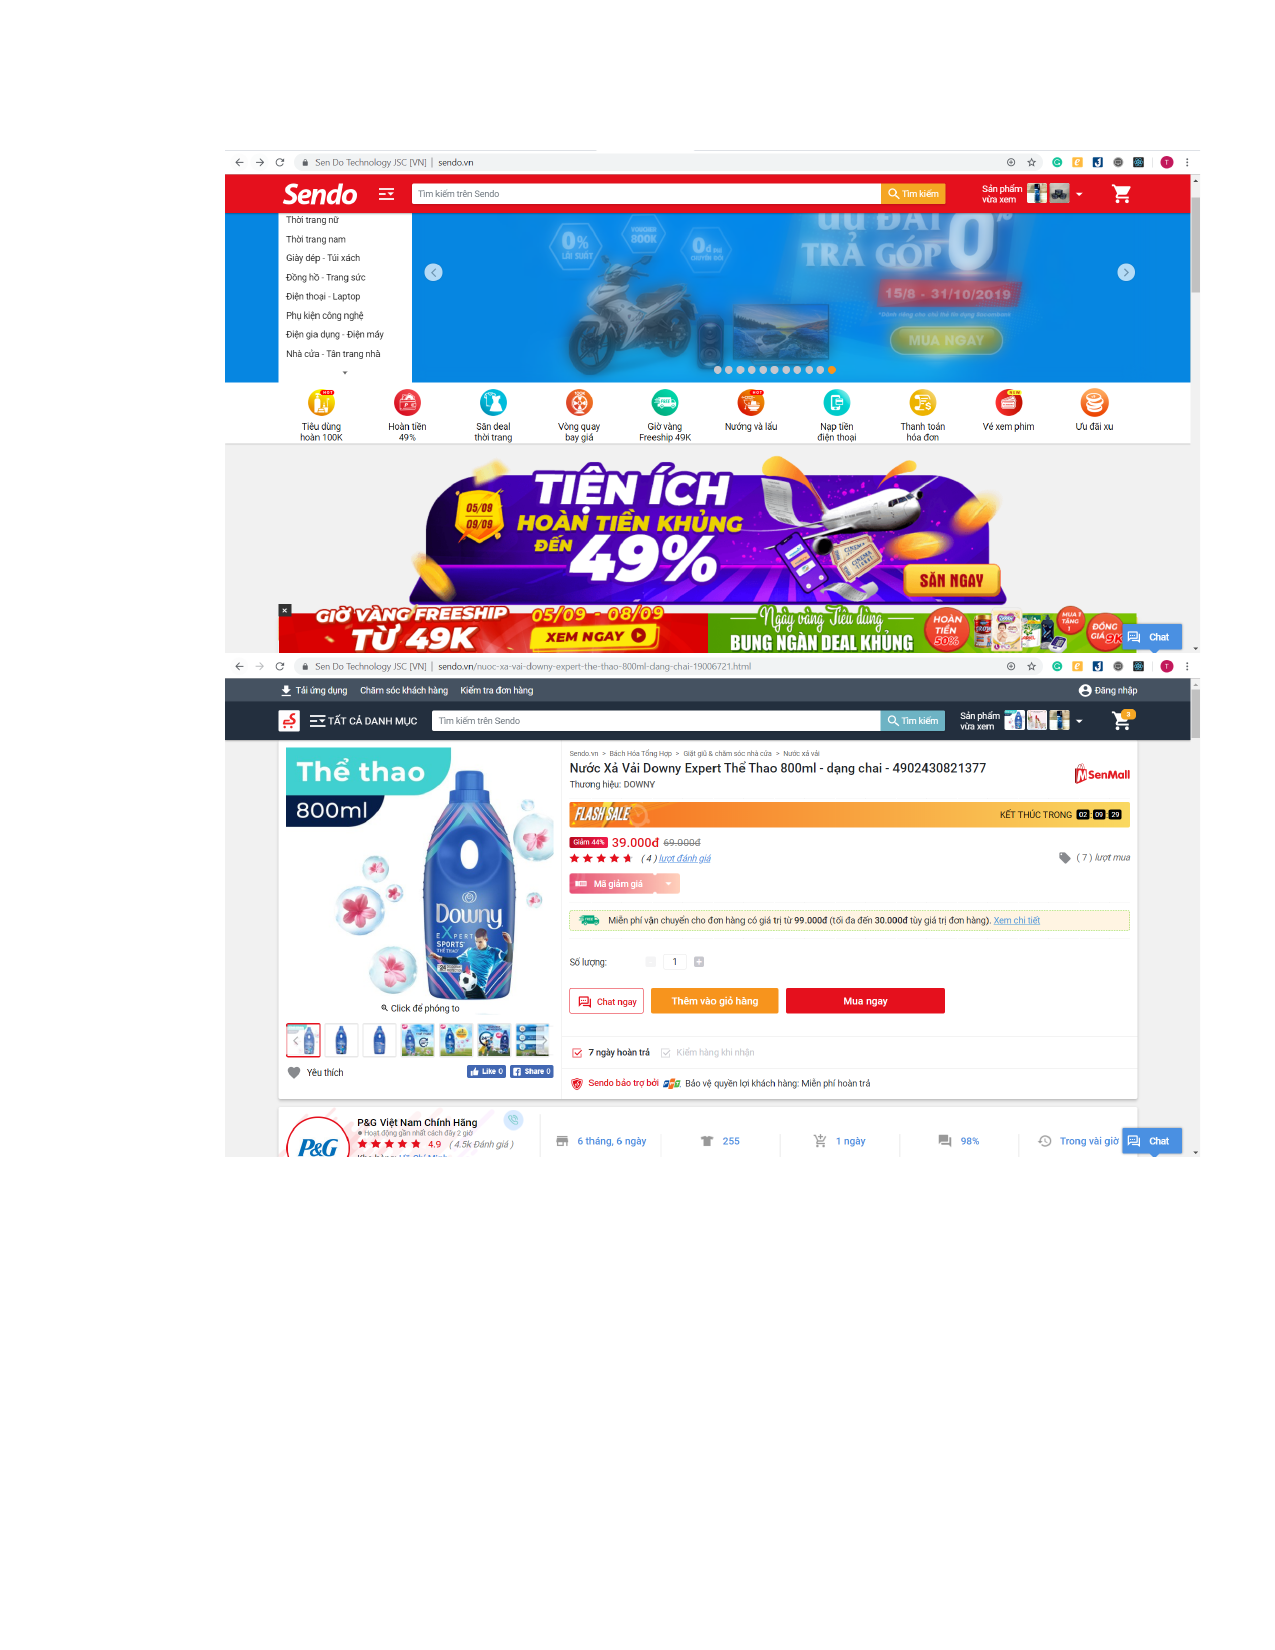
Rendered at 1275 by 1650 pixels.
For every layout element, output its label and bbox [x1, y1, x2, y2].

picture [225, 655, 1200, 1157]
picture [225, 150, 1200, 653]
